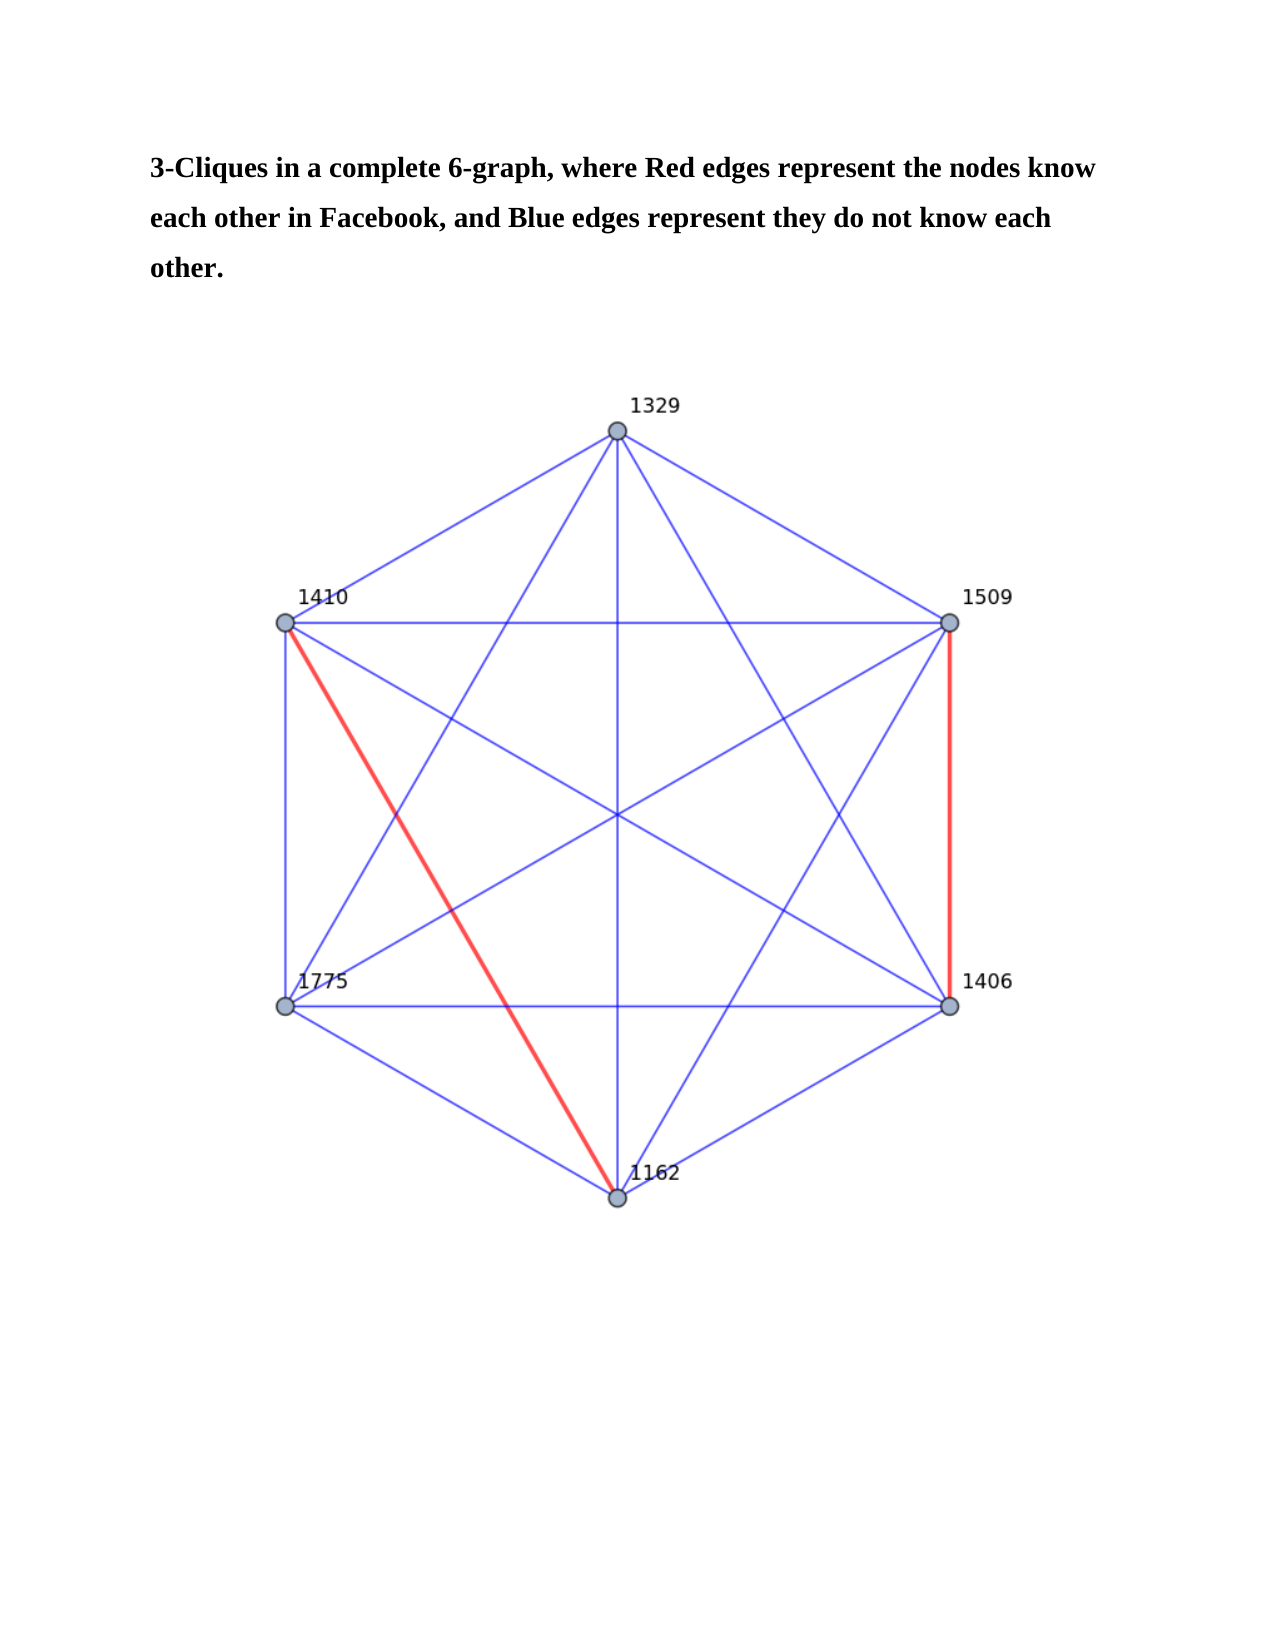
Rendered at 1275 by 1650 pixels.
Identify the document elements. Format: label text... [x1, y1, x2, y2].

picture [262, 394, 1013, 1220]
text 3-Cliques in a complete 6-graph, where Red edges represent the nodes know each other in Facebook, and Blue edges represent they do not know each other. [150, 150, 1125, 284]
